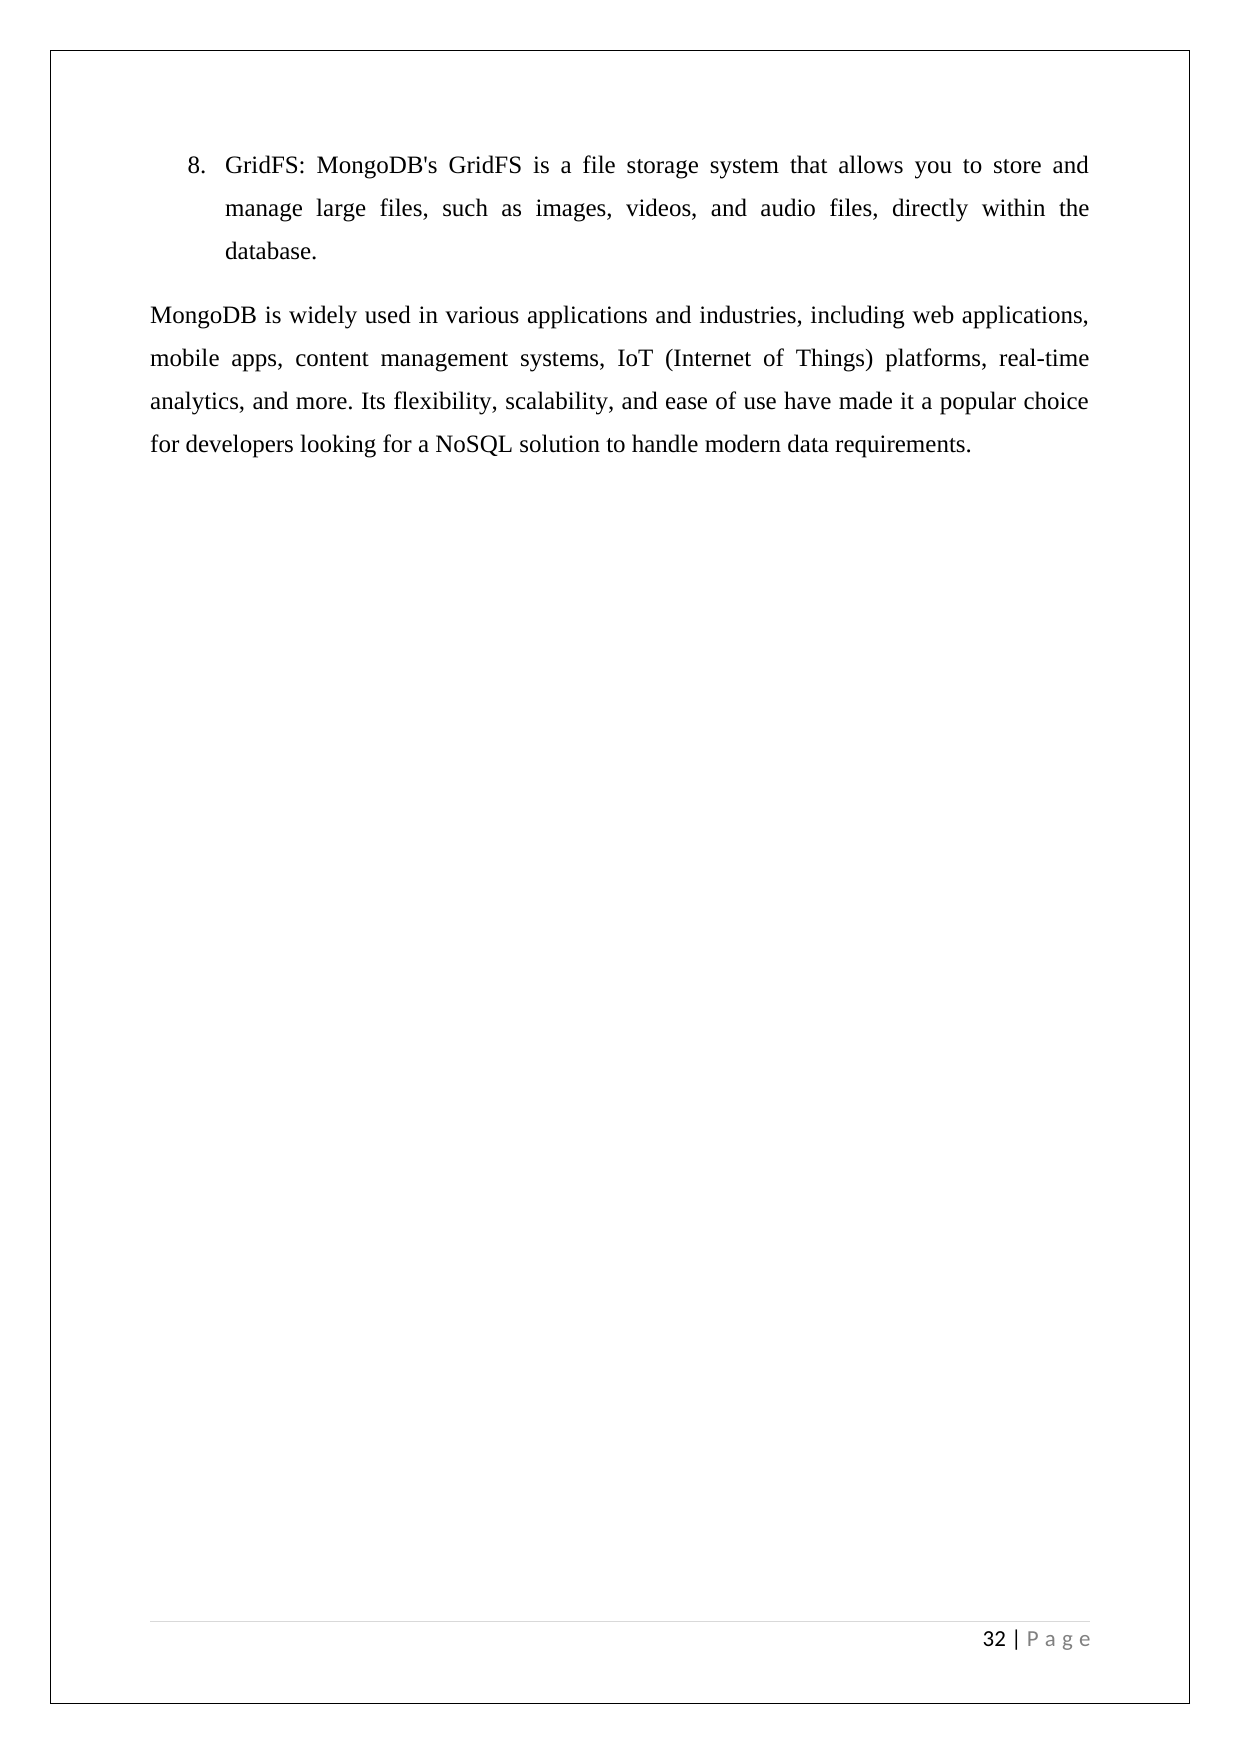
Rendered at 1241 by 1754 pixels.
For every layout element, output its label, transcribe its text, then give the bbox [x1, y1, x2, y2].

text MongoDB is widely used in various applications and industries, including web applications, mobile apps, content management systems, IoT (Internet of Things) platforms, real-time analytics, and more. Its flexibility, scalability, and ease of use have made it a popular choice for developers looking for a NoSQL solution to handle modern data requirements. [150, 300, 1090, 458]
list GridFS: MongoDB's GridFS is a file storage system that allows you to store and manage large files, such as images, videos, and audio files, directly within the database. [187, 150, 1090, 265]
